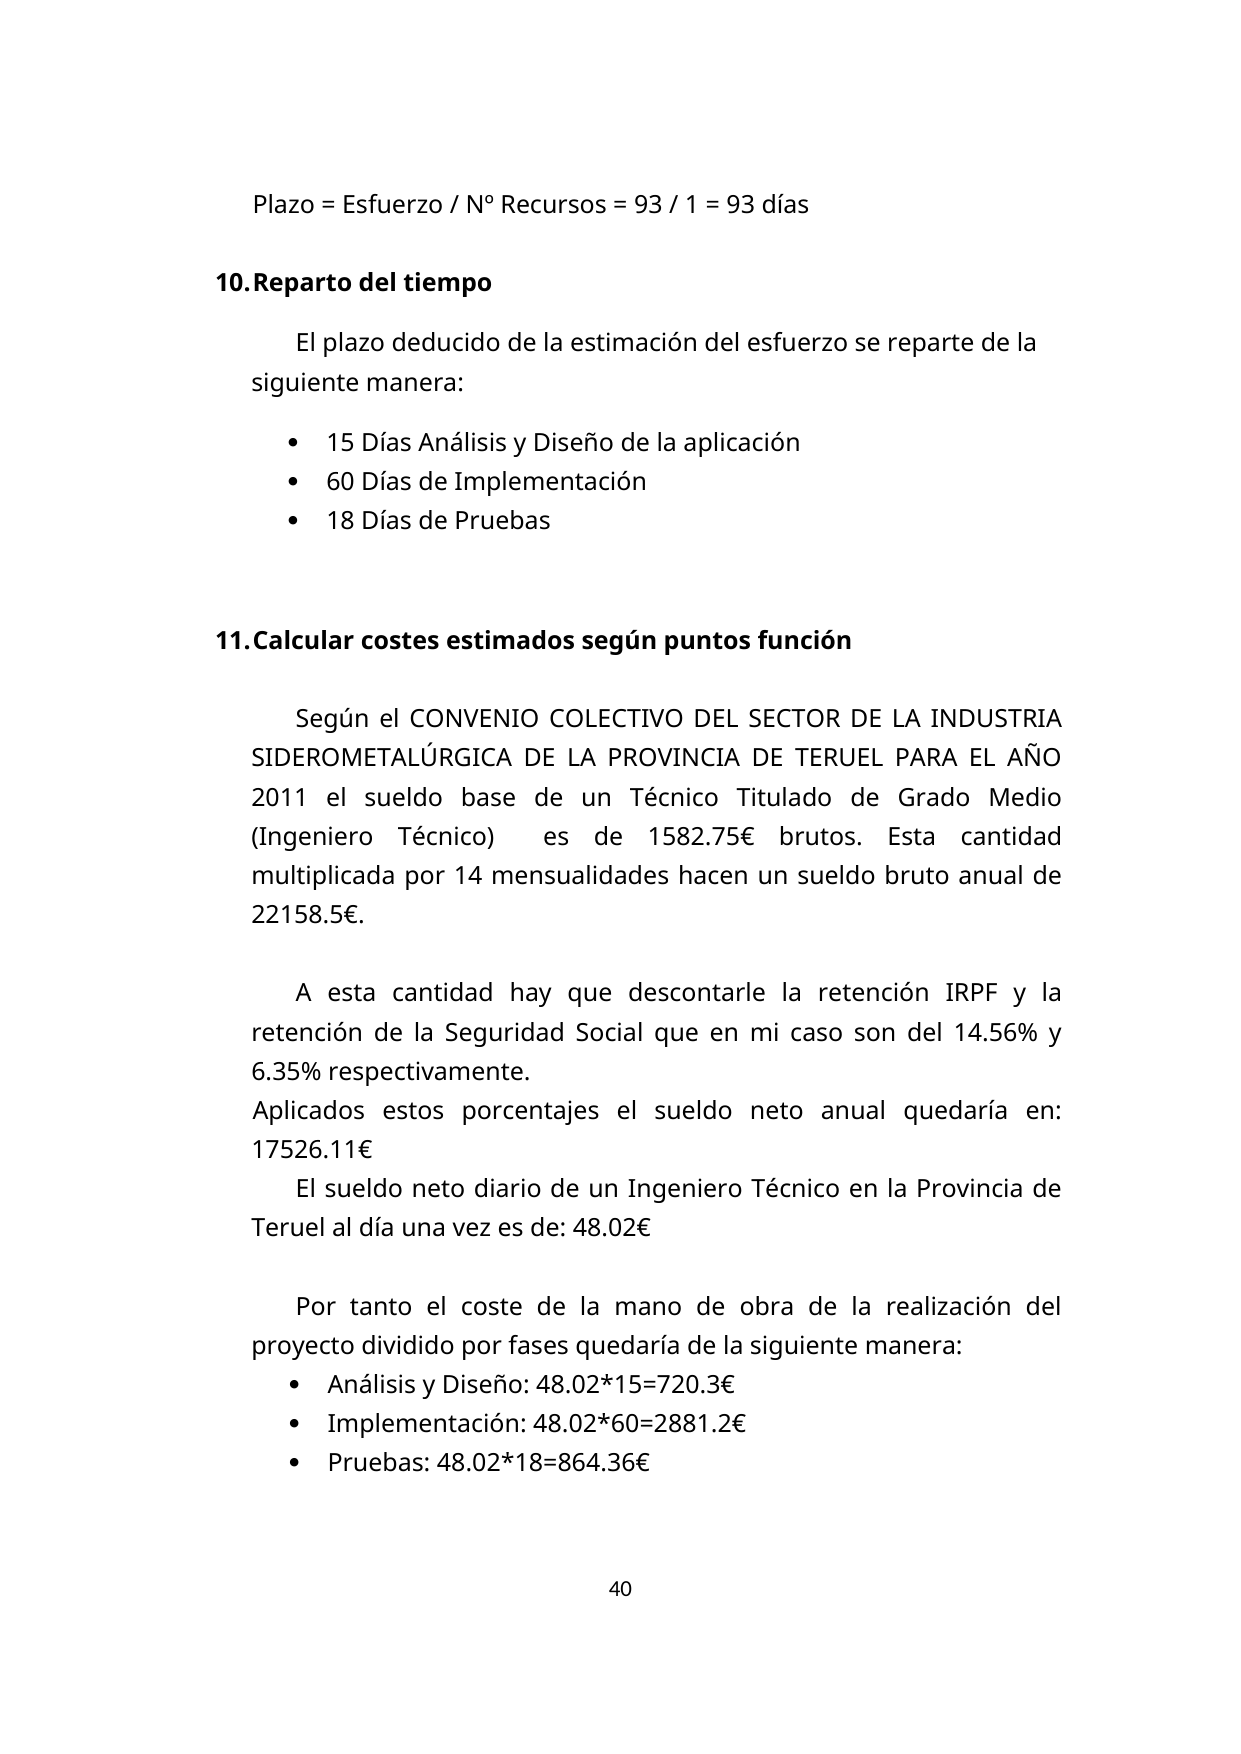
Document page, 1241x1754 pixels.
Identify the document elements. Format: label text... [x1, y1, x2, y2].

list 18 Días de Pruebas [288, 503, 1063, 537]
list Pruebas: 48.02*18=864.36€ [290, 1445, 1063, 1479]
list Según el CONVENIO COLECTIVO DEL SECTOR DE LA INDUSTRIA SIDEROMETALÚRGICA DE LA PROVINCIA DE TERUEL PARA EL AÑO 2011 el sueldo base de un Técnico Titulado de Grado Medio (Ingeniero Técnico) es de 1582.75€ brutos. Esta cantidad multiplicada por 14 mensualidades hacen un sueldo bruto anual de 22158.5€. [251, 701, 1063, 931]
list Reparto del tiempo [215, 265, 1063, 299]
list Por tanto el coste de la mano de obra de la realización del proyecto dividido por fases quedaría de la siguiente manera: [251, 1288, 1063, 1362]
list Implementación: 48.02*60=2881.2€ [290, 1406, 1063, 1440]
list El sueldo neto diario de un Ingeniero Técnico en la Provincia de Teruel al día una vez es de: 48.02€ [251, 1171, 1063, 1244]
list A esta cantidad hay que descontarle la retención IRPF y la retención de la Seguridad Social que en mi caso son del 14.56% y 6.35% respectivamente. [251, 975, 1063, 1087]
list 60 Días de Implementación [288, 463, 1063, 497]
list Plazo = Esfuerzo / Nº Recursos = 93 / 1 = 93 días [252, 187, 1063, 221]
list Aplicados estos porcentajes el sueldo neto anual quedaría en: 17526.11€ [251, 1093, 1063, 1166]
list Análisis y Diseño: 48.02*15=720.3€ [290, 1367, 1063, 1401]
text El plazo deducido de la estimación del esfuerzo se reparte de la siguiente manera: [251, 325, 1063, 398]
list Calcular costes estimados según puntos función [215, 623, 1063, 657]
list 15 Días Análisis y Diseño de la aplicación [288, 424, 1063, 458]
